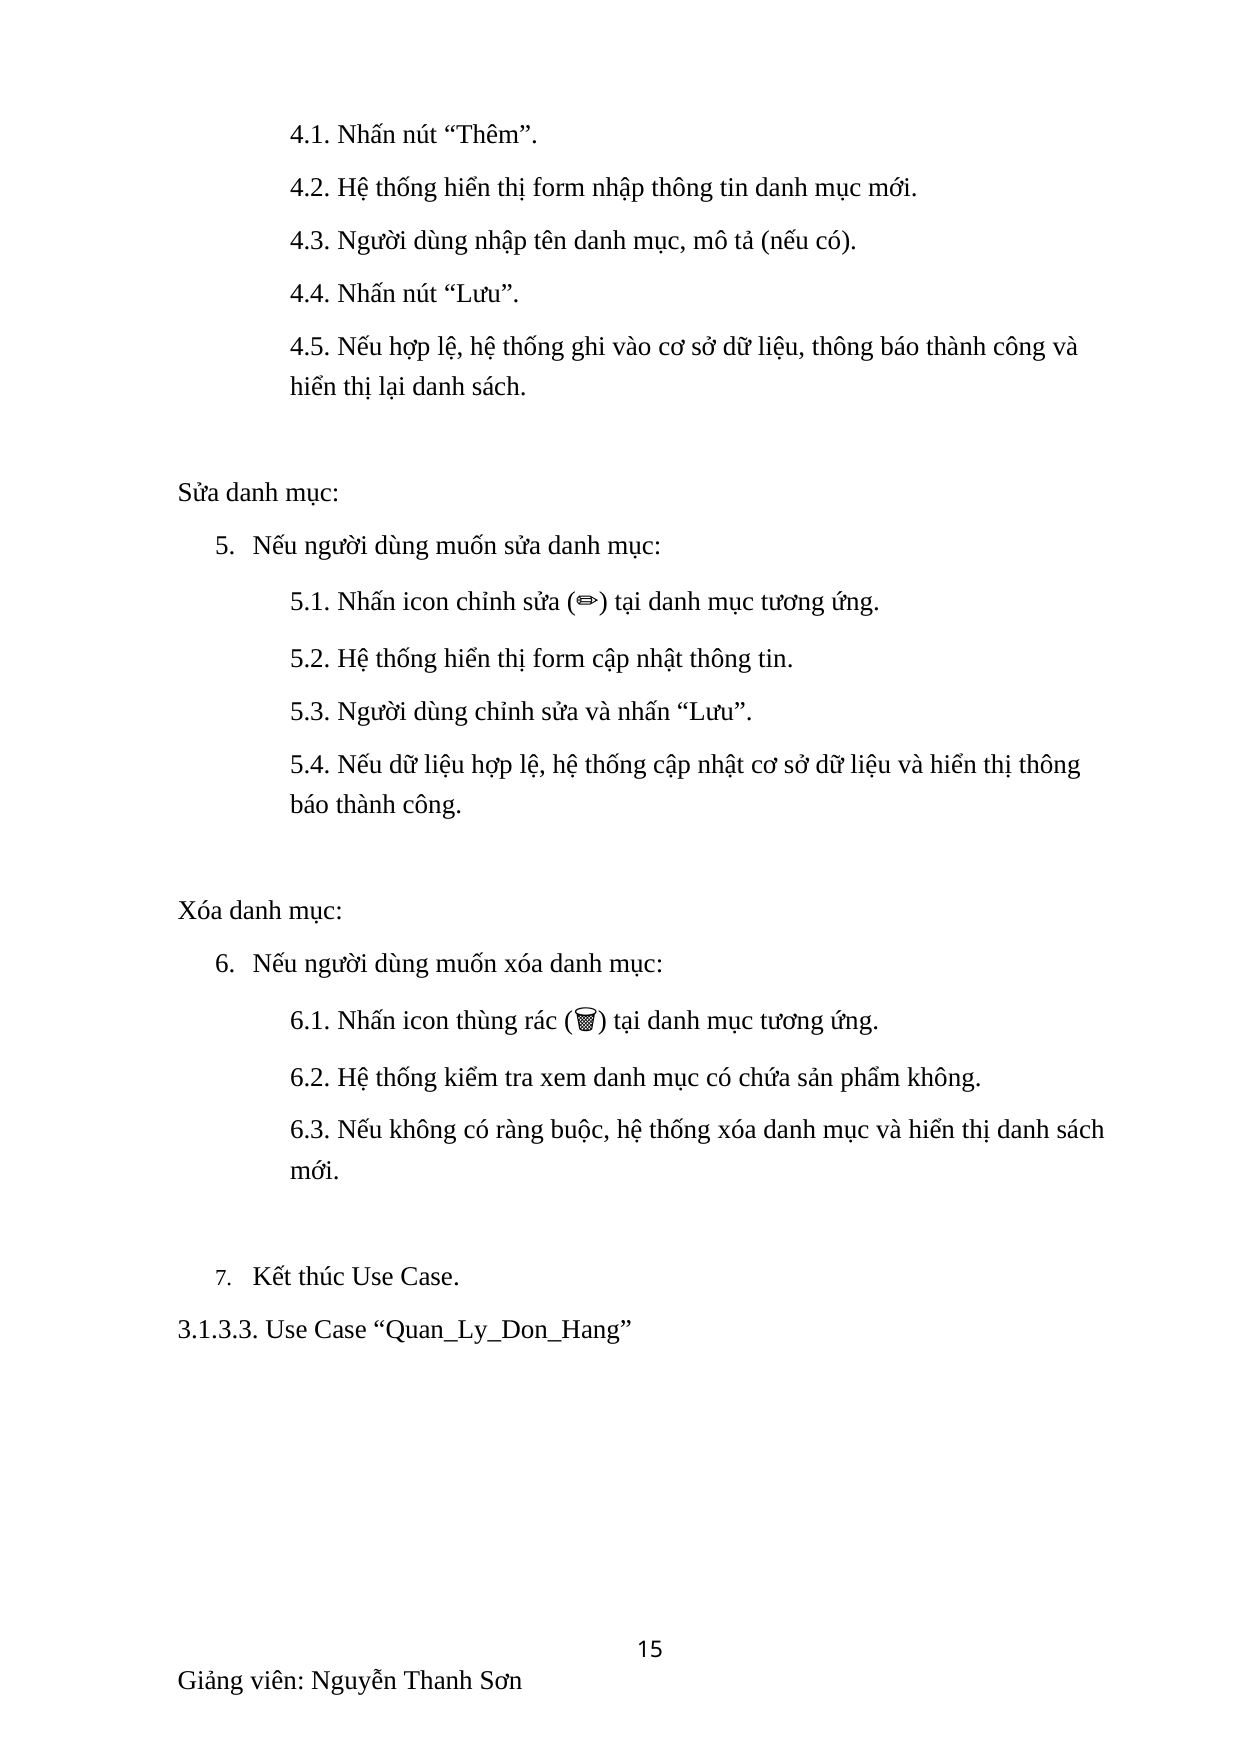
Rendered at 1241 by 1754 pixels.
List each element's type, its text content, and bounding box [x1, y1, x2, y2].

text 6.1. Nhấn icon thùng rác (🗑) tại danh mục tương ứng. [290, 1000, 1122, 1037]
list Kết thúc Use Case. [215, 1260, 1122, 1291]
text 4.1. Nhấn nút “Thêm”. [290, 118, 1122, 149]
text 5.2. Hệ thống hiển thị form cập nhật thông tin. [290, 642, 1122, 673]
text 5.3. Người dùng chỉnh sửa và nhấn “Lưu”. [290, 695, 1122, 726]
text 6.3. Nếu không có ràng buộc, hệ thống xóa danh mục và hiển thị danh sách mới. [290, 1113, 1122, 1185]
text 4.4. Nhấn nút “Lưu”. [290, 277, 1122, 308]
list Nếu người dùng muốn xóa danh mục: [215, 947, 1122, 978]
text 4.2. Hệ thống hiển thị form nhập thông tin danh mục mới. [290, 171, 1122, 202]
text Sửa danh mục: [177, 476, 1122, 507]
text 5.1. Nhấn icon chỉnh sửa (✏) tại danh mục tương ứng. [290, 582, 1122, 619]
text 6.2. Hệ thống kiểm tra xem danh mục có chứa sản phẩm không. [290, 1061, 1122, 1092]
text Xóa danh mục: [177, 894, 1122, 926]
text 3.1.3.3. Use Case “Quan_Ly_Don_Hang” [177, 1313, 1122, 1344]
text 5.4. Nếu dữ liệu hợp lệ, hệ thống cập nhật cơ sở dữ liệu và hiển thị thông báo thành công. [290, 748, 1122, 820]
list Nếu người dùng muốn sửa danh mục: [215, 529, 1122, 560]
text 4.5. Nếu hợp lệ, hệ thống ghi vào cơ sở dữ liệu, thông báo thành công và hiển thị lại danh sách. [290, 330, 1122, 401]
text 4.3. Người dùng nhập tên danh mục, mô tả (nếu có). [290, 224, 1122, 255]
